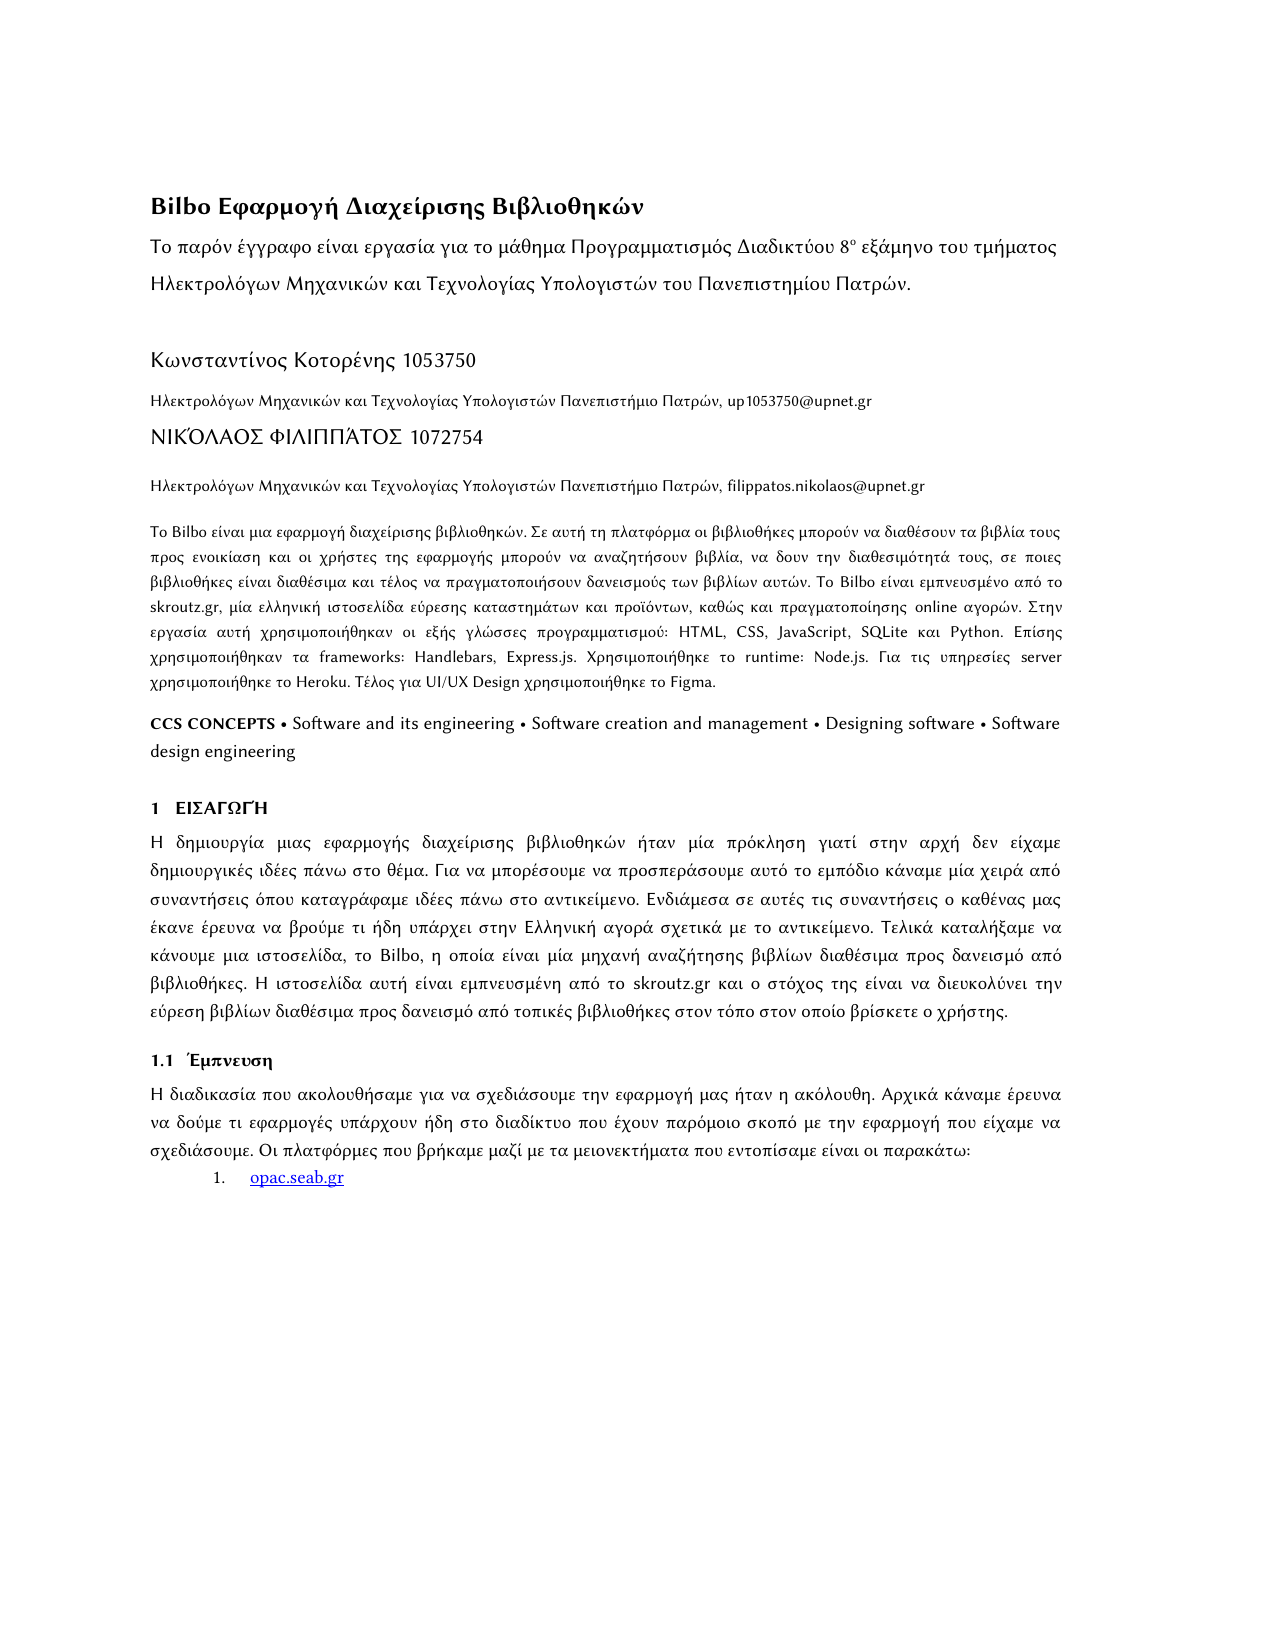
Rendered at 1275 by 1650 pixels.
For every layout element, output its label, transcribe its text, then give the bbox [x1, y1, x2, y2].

text Νικόλαος Φιλιππάτος 1072754 [150, 416, 1062, 450]
text Εισαγωγή [150, 796, 1062, 819]
title Το παρόν έγγραφο είναι εργασία για το μάθημα Προγραμματισμός Διαδικτύου 8ο εξάμηνο του τμήματος Ηλεκτρολόγων Μηχανικών και Τεχνολογίας Υπολογιστών του Πανεπιστημίου Πατρών. [150, 221, 1062, 296]
text Ηλεκτρολόγων Μηχανικών και Τεχνολογίας Υπολογιστών Πανεπιστήμιο Πατρών, up1053750@upnet.gr [150, 379, 1062, 410]
title Bilbo Εφαρμογή Διαχείρισης Βιβλιοθηκών [150, 183, 1062, 221]
list opac.seab.gr [212, 1161, 1062, 1189]
text Το Bilbo είναι μια εφαρμογή διαχείρισης βιβλιοθηκών. Σε αυτή τη πλατφόρμα οι βιβλιοθήκες μπορούν να διαθέσουν τα βιβλία τους προς ενοικίαση και οι χρήστες της εφαρμογής μπορούν να αναζητήσουν βιβλία, να δουν την διαθεσιμότητά τους, σε ποιες βιβλιοθήκες είναι διαθέσιμα και τέλος να πραγματοποιήσουν δανεισμούς των βιβλίων αυτών. Το Bilbo είναι εμπνευσμένο από το skroutz.gr, μία ελληνική ιστοσελίδα εύρεσης καταστημάτων και προϊόντων, καθώς και πραγματοποίησης online αγορών. Στην εργασία αυτή χρησιμοποιήθηκαν οι εξής γλώσσες προγραμματισμού: HTML, CSS, JavaScript, SQLite και Python. Επίσης χρησιμοποιήθηκαν τα frameworks: Handlebars, Express.js. Χρησιμοποιήθηκε τo runtime: Node.js. Για τις υπηρεσίες server χρησιμοποιήθηκε το Heroku. Τέλος για UI/UX Design χρησιμοποιήθηκε το Figma. [150, 516, 1062, 691]
text Κωνσταντίνος Κοτορένης 1053750 [150, 339, 1062, 373]
text Έμπνευση [150, 1047, 1062, 1071]
text Η δημιουργία μιας εφαρμογής διαχείρισης βιβλιοθηκών ήταν μία πρόκληση γιατί στην αρχή δεν είχαμε δημιουργικές ιδέες πάνω στο θέμα. Για να μπορέσουμε να προσπεράσουμε αυτό το εμπόδιο κάναμε μία χειρά από συναντήσεις όπου καταγράφαμε ιδέες πάνω στο αντικείμενο. Ενδιάμεσα σε αυτές τις συναντήσεις ο καθένας μας έκανε έρευνα να βρούμε τι ήδη υπάρχει στην Ελληνική αγορά σχετικά με το αντικείμενο. Τελικά καταλήξαμε να κάνουμε μια ιστοσελίδα, το Bilbo, η οποία είναι μία μηχανή αναζήτησης βιβλίων διαθέσιμα προς δανεισμό από βιβλιοθήκες. Η ιστοσελίδα αυτή είναι εμπνευσμένη από το skroutz.gr και ο στόχος της είναι να διευκολύνει την εύρεση βιβλίων διαθέσιμα προς δανεισμό από τοπικές βιβλιοθήκες στον τόπο στον οποίο βρίσκετε ο χρήστης. [150, 825, 1062, 1022]
text Η διαδικασία που ακολουθήσαμε για να σχεδιάσουμε την εφαρμογή μας ήταν η ακόλουθη. Αρχικά κάναμε έρευνα να δούμε τι εφαρμογές υπάρχουν ήδη στο διαδίκτυο που έχουν παρόμοιο σκοπό με την εφαρμογή που είχαμε να σχεδιάσουμε. Οι πλατφόρμες που βρήκαμε μαζί με τα μειονεκτήματα που εντοπίσαμε είναι οι παρακάτω: [150, 1077, 1062, 1161]
text Ηλεκτρολόγων Μηχανικών και Τεχνολογίας Υπολογιστών Πανεπιστήμιο Πατρών, filippatos.nikolaos@upnet.gr [150, 471, 1062, 496]
text CCS CONCEPTS • Software and its engineering • Software creation and management • Designing software • Software design engineering [150, 706, 1062, 762]
